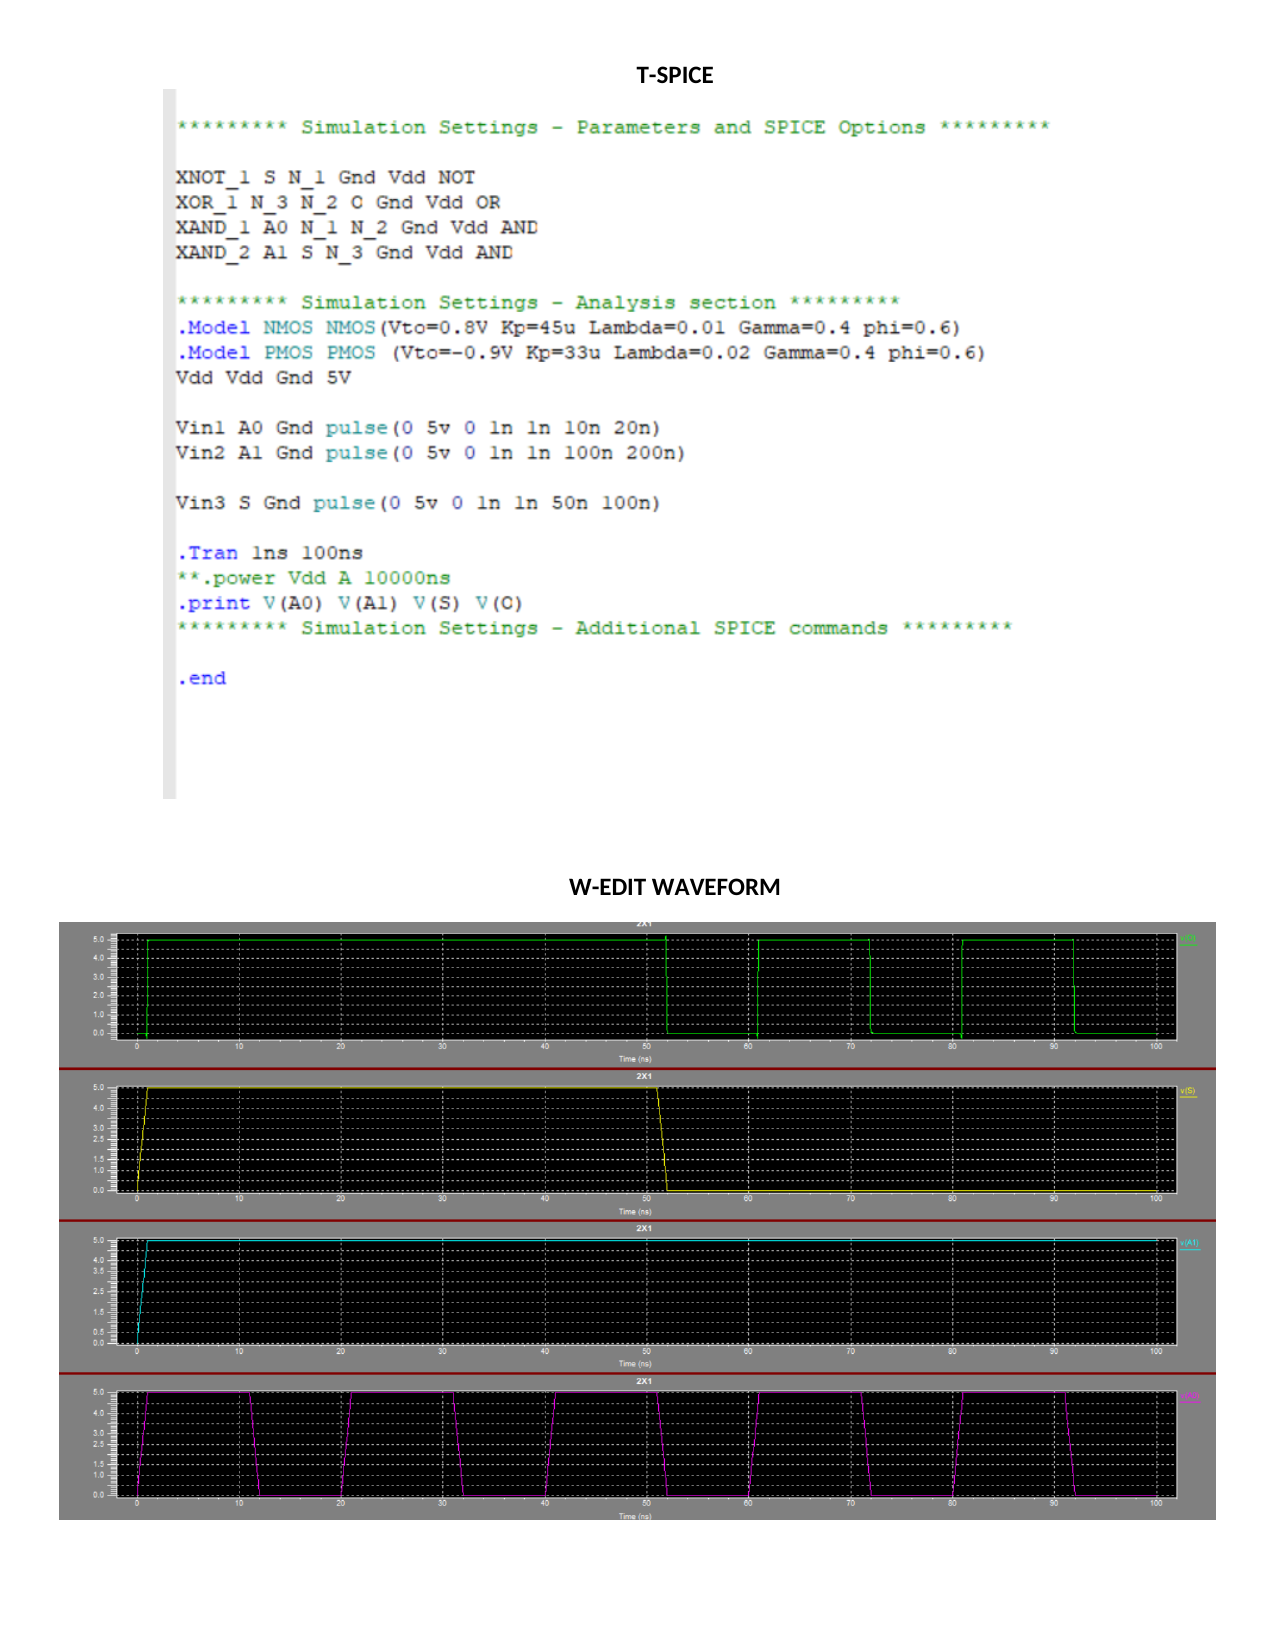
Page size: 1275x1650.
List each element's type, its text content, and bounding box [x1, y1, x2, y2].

list W-EDIT WAVEFORM [134, 871, 1216, 901]
picture [163, 89, 1187, 799]
picture [59, 922, 1216, 1520]
list T-SPICE [134, 59, 1216, 89]
